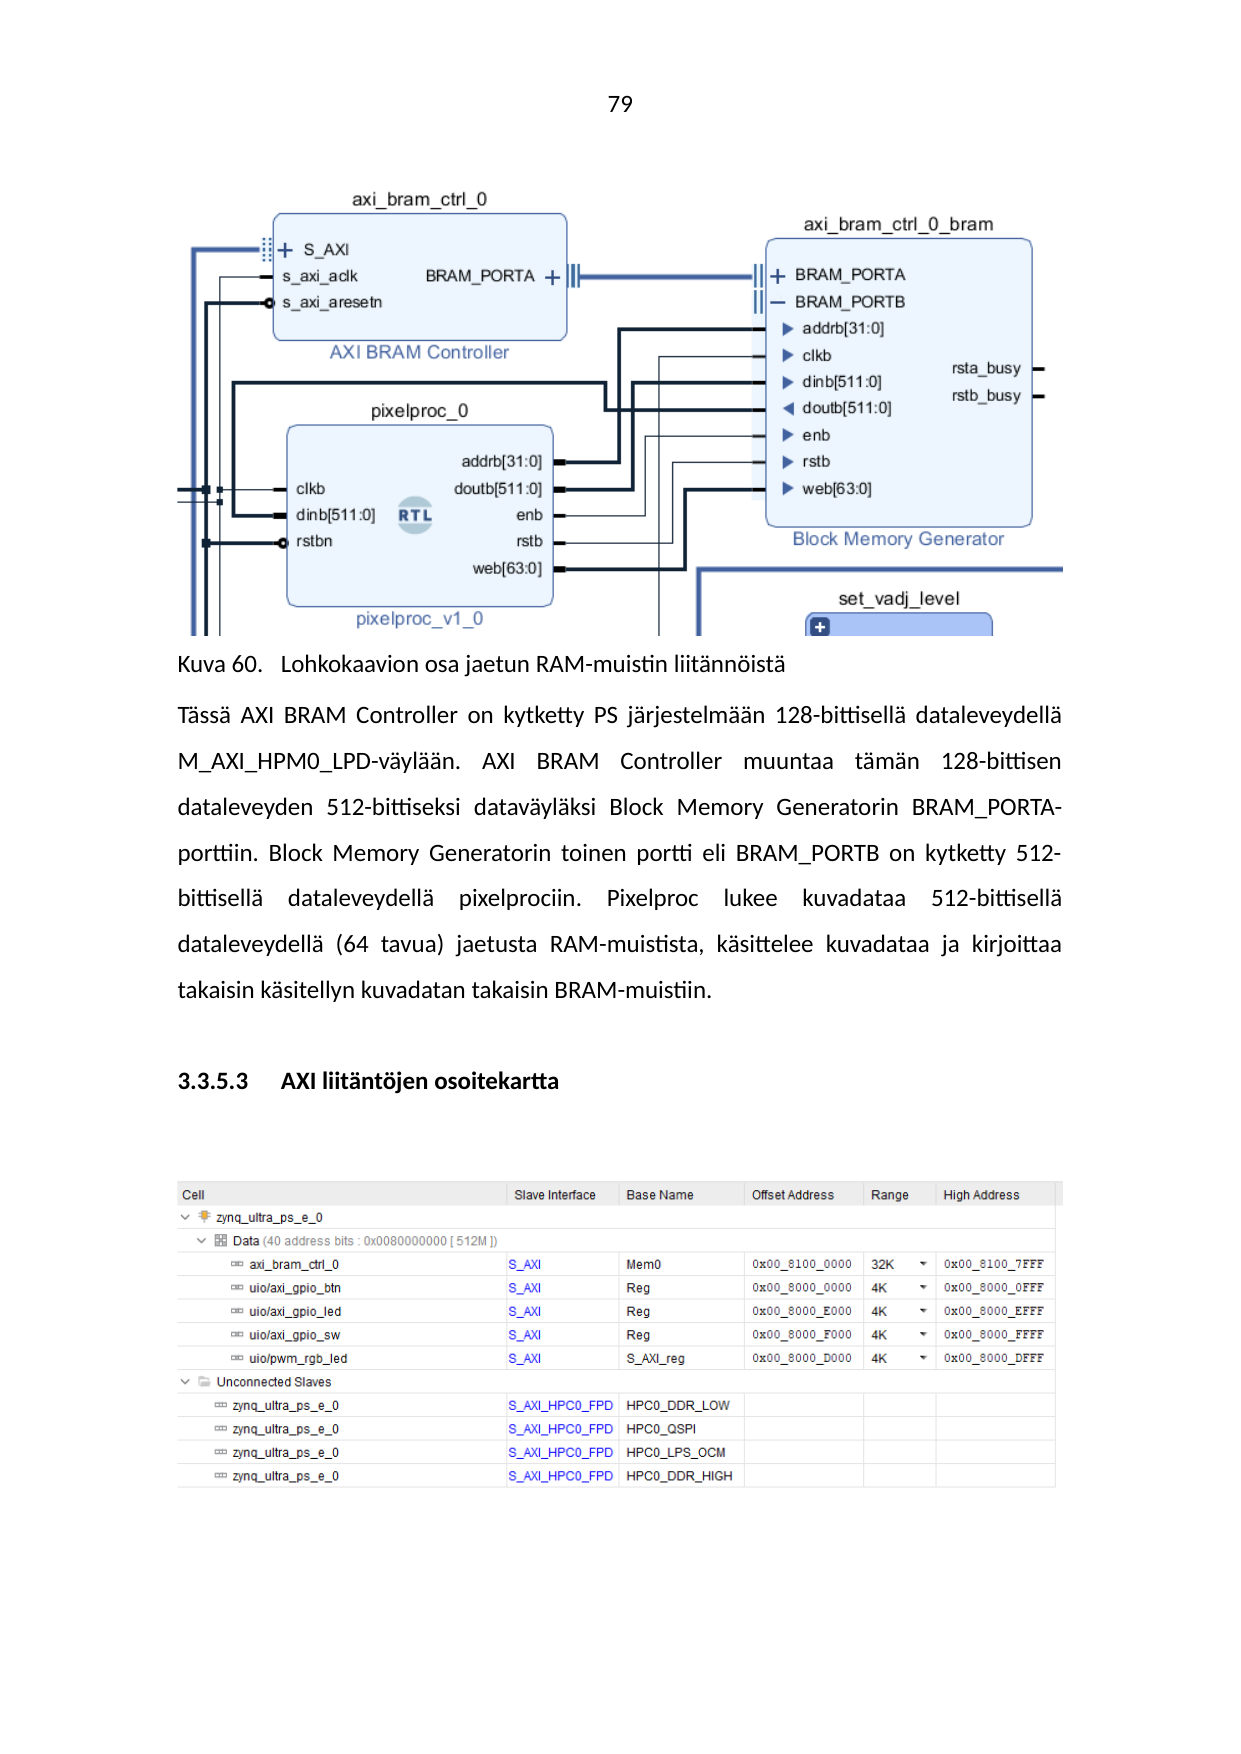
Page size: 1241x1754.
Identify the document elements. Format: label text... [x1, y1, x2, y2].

text Tässä AXI BRAM Controller on kytketty PS järjestelmään 128-bittisellä dataleveydellä M_AXI_HPM0_LPD-väylään. AXI BRAM Controller muuntaa tämän 128-bittisen dataleveyden 512-bittiseksi dataväyläksi Block Memory Generatorin BRAM_PORTA-porttiin. Block Memory Generatorin toinen portti eli BRAM_PORTB on kytketty 512-bittisellä dataleveydellä pixelprociin. Pixelproc lukee kuvadataa 512-bittisellä dataleveydellä (64 tavua) jaetusta RAM-muistista, käsittelee kuvadataa ja kirjoittaa takaisin käsitellyn kuvadatan takaisin BRAM-muistiin. [177, 699, 1063, 1004]
subtitle AXI liitäntöjen osoitekartta [177, 1065, 1063, 1096]
picture [177, 177, 1063, 636]
text Kuva 60. Lohkokaavion osa jaetun RAM-muistin liitännöistä [177, 648, 1063, 679]
picture [177, 1181, 1063, 1507]
